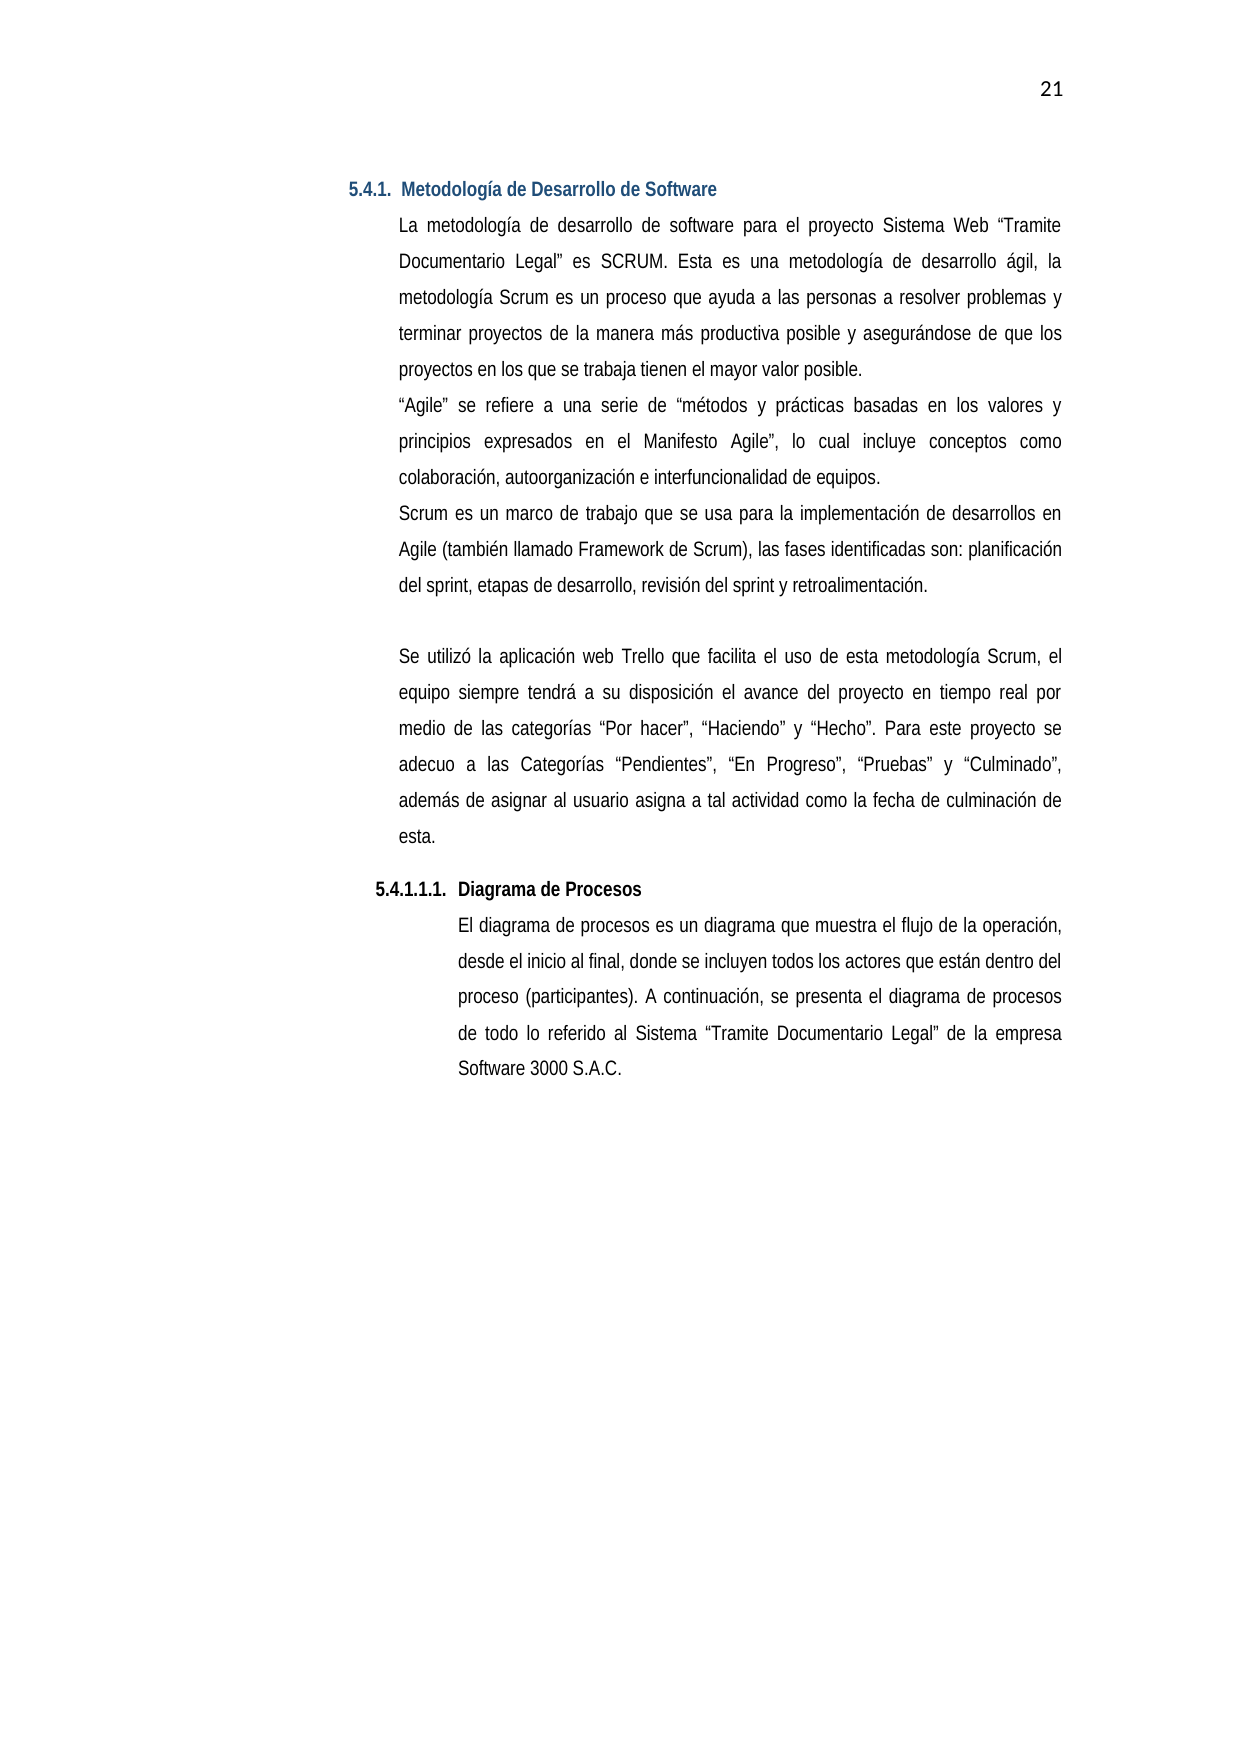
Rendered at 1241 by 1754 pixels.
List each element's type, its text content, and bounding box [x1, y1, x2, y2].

list Diagrama de Procesos [375, 877, 1063, 901]
list Metodología de Desarrollo de Software [349, 177, 1063, 201]
list Scrum es un marco de trabajo que se usa para la implementación de desarrollos en Agile (también llamado Framework de Scrum), las fases identificadas son: planificación del sprint, etapas de desarrollo, revisión del sprint y retroalimentación. [399, 501, 1063, 596]
list El diagrama de procesos es un diagrama que muestra el flujo de la operación, desde el inicio al final, donde se incluyen todos los actores que están dentro del proceso (participantes). A continuación, se presenta el diagrama de procesos de todo lo referido al Sistema “Tramite Documentario Legal” de la empresa Software 3000 S.A.C. [458, 913, 1063, 1080]
list Se utilizó la aplicación web Trello que facilita el uso de esta metodología Scrum, el equipo siempre tendrá a su disposición el avance del proyecto en tiempo real por medio de las categorías “Por hacer”, “Haciendo” y “Hecho”. Para este proyecto se adecuo a las Categorías “Pendientes”, “En Progreso”, “Pruebas” y “Culminado”, además de asignar al usuario asigna a tal actividad como la fecha de culminación de esta. [399, 644, 1063, 848]
list “Agile” se refiere a una serie de “métodos y prácticas basadas en los valores y principios expresados en el Manifesto Agile”, lo cual incluye conceptos como colaboración, autoorganización e interfuncionalidad de equipos. [399, 393, 1063, 489]
list La metodología de desarrollo de software para el proyecto Sistema Web “Tramite Documentario Legal” es SCRUM. Esta es una metodología de desarrollo ágil, la metodología Scrum es un proceso que ayuda a las personas a resolver problemas y terminar proyectos de la manera más productiva posible y asegurándose de que los proyectos en los que se trabaja tienen el mayor valor posible. [399, 213, 1063, 381]
